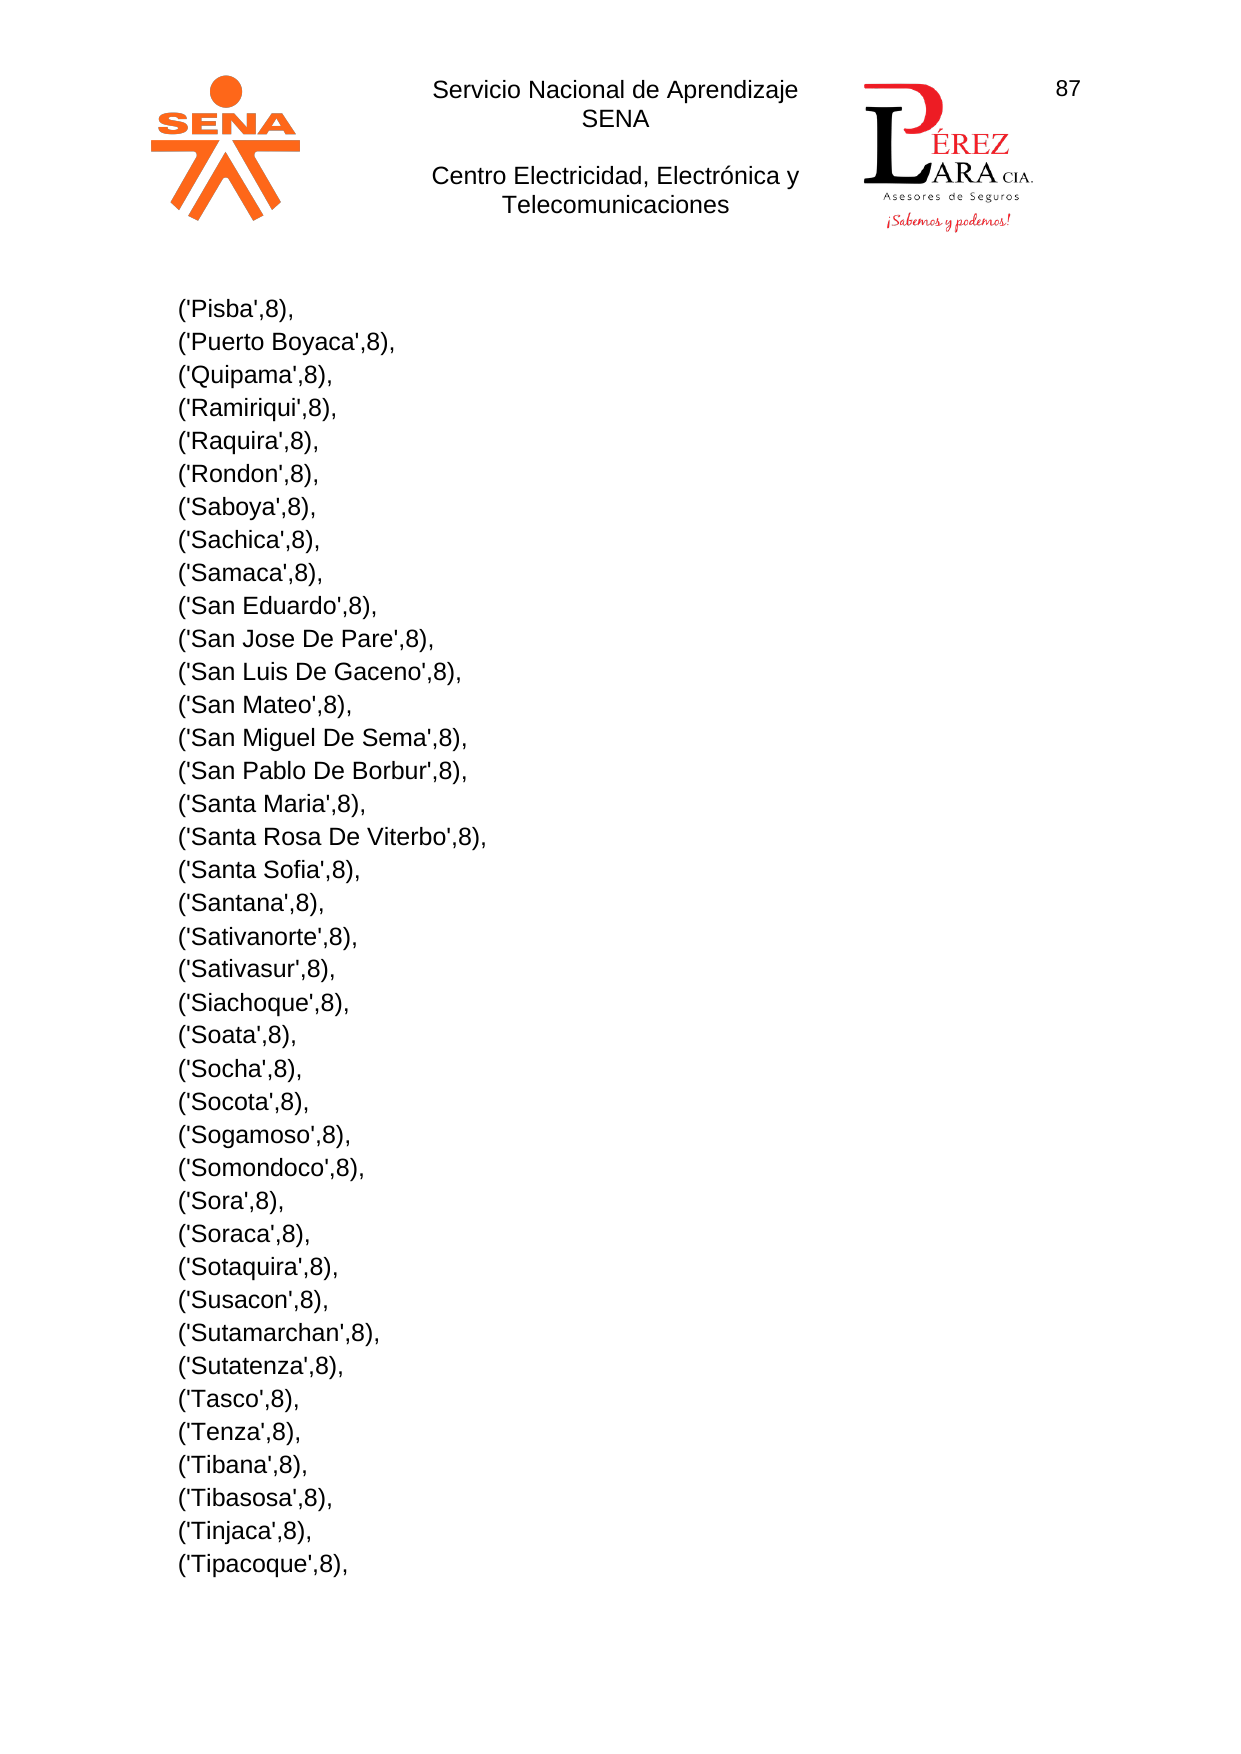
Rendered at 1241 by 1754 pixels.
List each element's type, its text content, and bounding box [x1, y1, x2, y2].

text ('Sutatenza',8), [150, 1351, 1090, 1379]
text ('Sutamarchan',8), [150, 1318, 1090, 1346]
text ('Raquira',8), [150, 426, 1090, 455]
text ('Sogamoso',8), [150, 1119, 1090, 1148]
text ('Tenza',8), [150, 1417, 1090, 1446]
text ('Siachoque',8), [150, 987, 1090, 1016]
text ('Tinjaca',8), [150, 1516, 1090, 1544]
text ('Tipacoque',8), [150, 1549, 1090, 1578]
text ('Puerto Boyaca',8), [150, 327, 1090, 356]
text ('San Eduardo',8), [150, 591, 1090, 620]
text ('Ramiriqui',8), [150, 393, 1090, 422]
text ('Tibana',8), [150, 1450, 1090, 1478]
text ('Quipama',8), [150, 360, 1090, 389]
text ('Samaca',8), [150, 558, 1090, 587]
text ('Socota',8), [150, 1087, 1090, 1115]
text ('Pisba',8), [150, 294, 1090, 323]
text ('Socha',8), [150, 1053, 1090, 1082]
text ('Santa Maria',8), [150, 789, 1090, 818]
text ('Tasco',8), [150, 1384, 1090, 1412]
text ('Soraca',8), [150, 1219, 1090, 1247]
text ('San Jose De Pare',8), [150, 624, 1090, 653]
text ('Sativanorte',8), [150, 921, 1090, 950]
text ('Sora',8), [150, 1186, 1090, 1214]
text ('Somondoco',8), [150, 1153, 1090, 1181]
text ('Santa Sofia',8), [150, 855, 1090, 884]
text ('Sativasur',8), [150, 954, 1090, 983]
text ('San Miguel De Sema',8), [150, 723, 1090, 752]
text ('Soata',8), [150, 1021, 1090, 1049]
text ('Santana',8), [150, 888, 1090, 917]
text ('Sachica',8), [150, 525, 1090, 554]
text ('Saboya',8), [150, 492, 1090, 521]
text ('Sotaquira',8), [150, 1252, 1090, 1280]
text ('Susacon',8), [150, 1285, 1090, 1313]
text ('San Pablo De Borbur',8), [150, 756, 1090, 785]
picture [150, 75, 300, 222]
text ('Santa Rosa De Viterbo',8), [150, 822, 1090, 851]
text ('Rondon',8), [150, 459, 1090, 488]
text ('San Mateo',8), [150, 690, 1090, 719]
text ('Tibasosa',8), [150, 1483, 1090, 1512]
picture [858, 75, 1037, 246]
text ('San Luis De Gaceno',8), [150, 657, 1090, 686]
